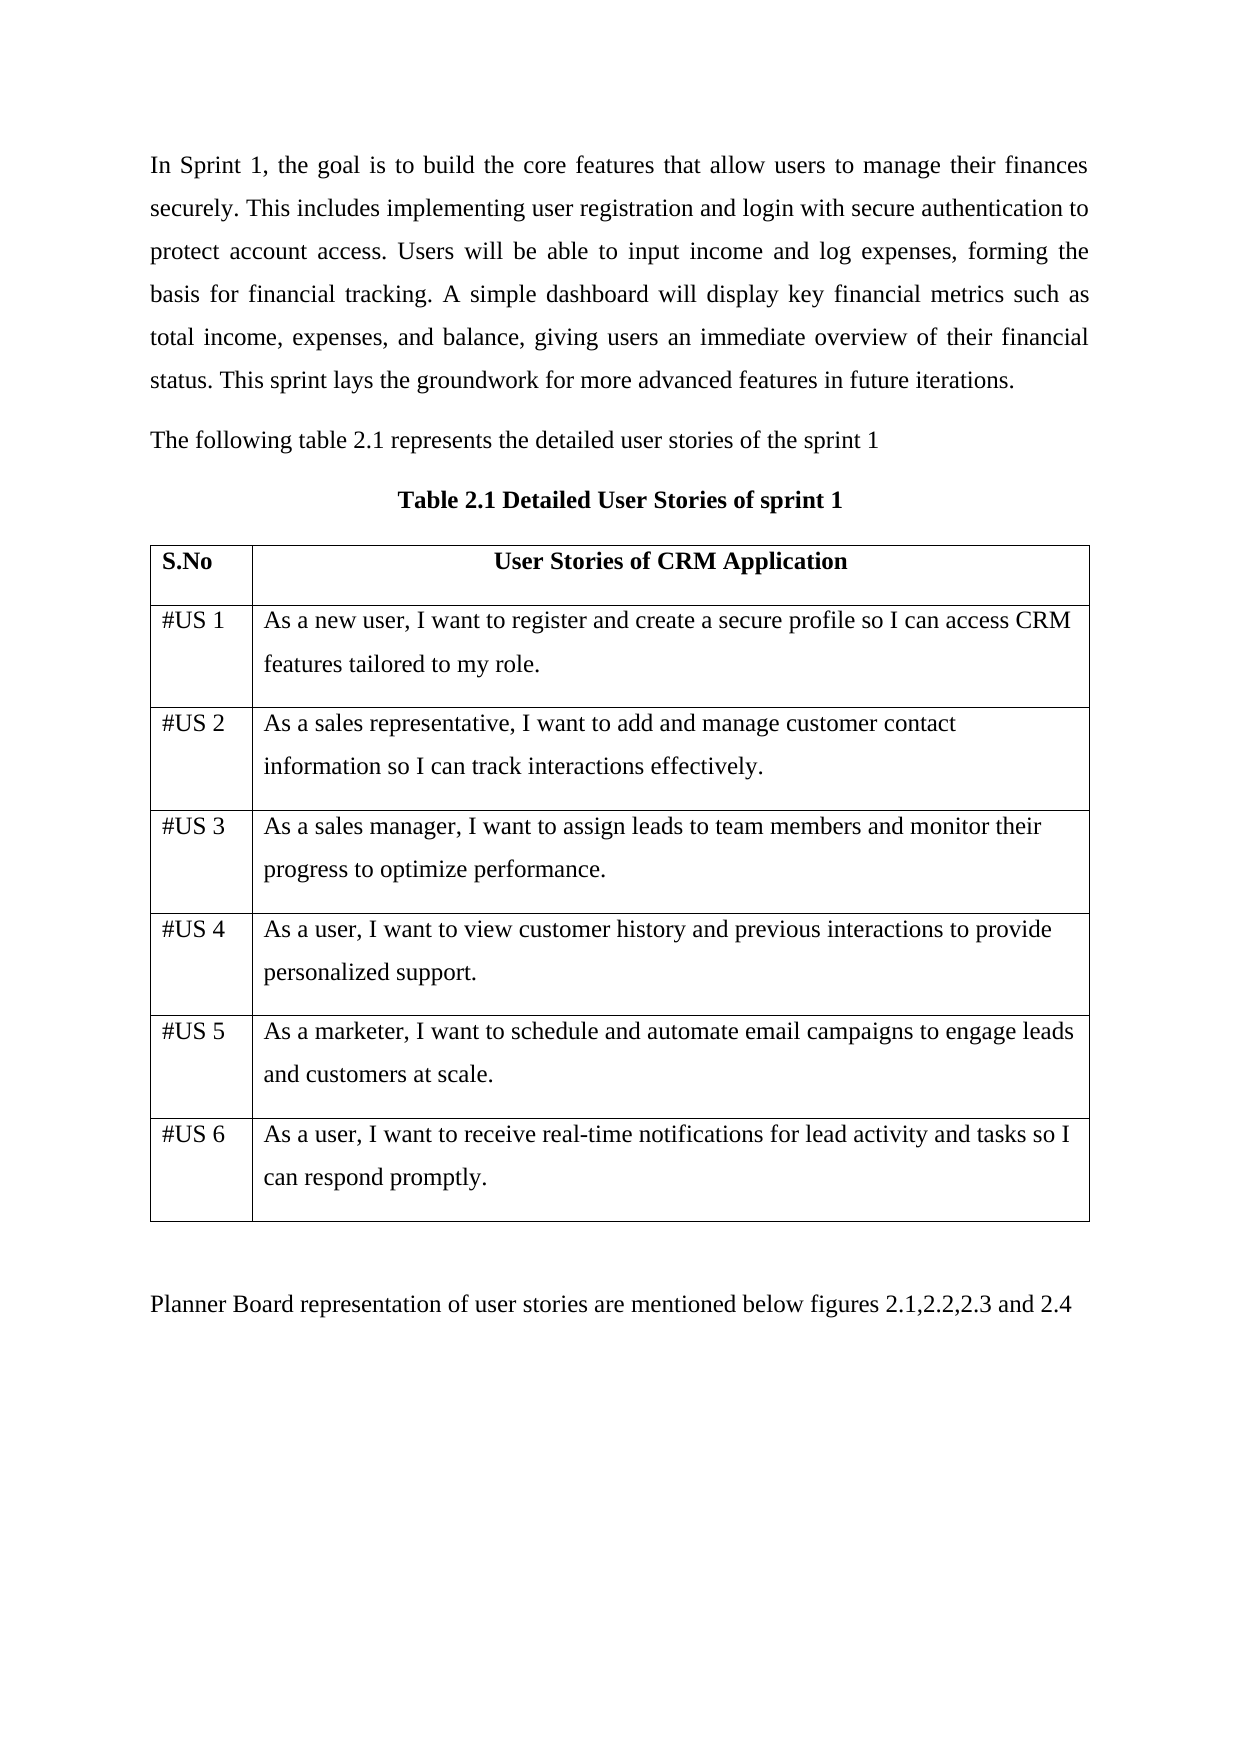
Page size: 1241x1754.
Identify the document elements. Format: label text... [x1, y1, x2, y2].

text Table 2.1 Detailed User Stories of sprint 1 [150, 485, 1090, 514]
table_cell As a sales representative, I want to add and manage customer contact information so I can track interactions effectively. [253, 708, 1089, 810]
text In Sprint 1, the goal is to build the core features that allow users to manage their finances securely. This includes implementing user registration and login with secure authentication to protect account access. Users will be able to input income and log expenses, forming the basis for financial tracking. A simple dashboard will display key financial metrics such as total income, expenses, and balance, giving users an immediate overview of their financial status. This sprint lays the groundwork for more advanced features in future iterations. [150, 150, 1090, 394]
table_cell As a sales manager, I want to assign leads to team members and monitor their progress to optimize performance. [253, 811, 1089, 913]
text The following table 2.1 represents the detailed user stories of the sprint 1 [150, 425, 1090, 454]
table_cell #US 6 [151, 1119, 252, 1221]
table_cell #US 2 [151, 708, 252, 810]
table_header User Stories of CRM Application [253, 546, 1089, 604]
table_cell #US 3 [151, 811, 252, 913]
table_cell As a new user, I want to register and create a secure profile so I can access CRM features tailored to my role. [253, 606, 1089, 707]
table_header S.No [151, 546, 252, 604]
text Planner Board representation of user stories are mentioned below figures 2.1,2.2,2.3 and 2.4 [150, 1289, 1090, 1318]
table_cell #US 5 [151, 1016, 252, 1118]
table_cell As a user, I want to receive real-time notifications for lead activity and tasks so I can respond promptly. [253, 1119, 1089, 1221]
table_cell As a user, I want to view customer history and previous interactions to provide personalized support. [253, 914, 1089, 1015]
table_cell #US 4 [151, 914, 252, 1015]
table_cell #US 1 [151, 606, 252, 707]
table_cell As a marketer, I want to schedule and automate email campaigns to engage leads and customers at scale. [253, 1016, 1089, 1118]
